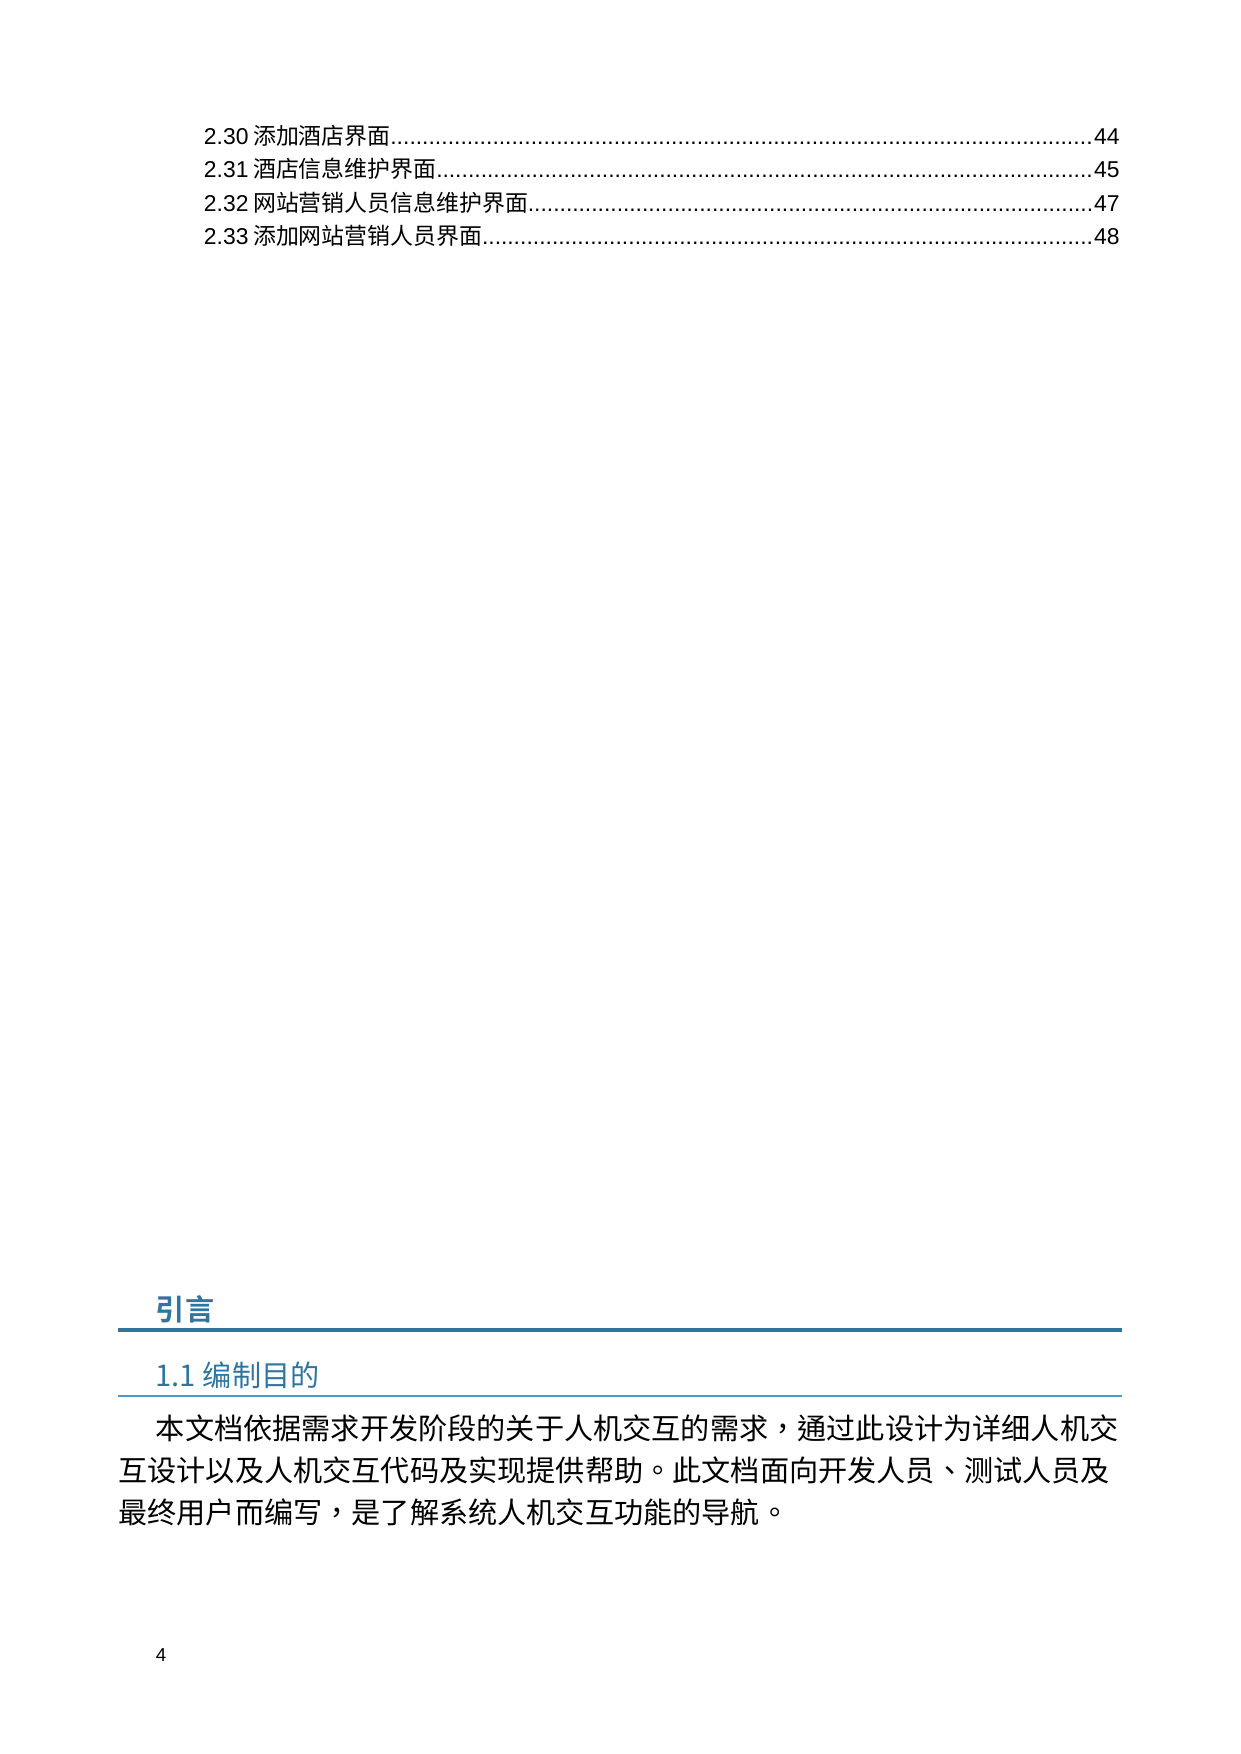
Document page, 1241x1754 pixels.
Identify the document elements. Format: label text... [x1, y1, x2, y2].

text 2.33添加网站营销人员界面 48 [166, 218, 1122, 251]
text 本文档依据需求开发阶段的关于人机交互的需求，通过此设计为详细人机交互设计以及人机交互代码及实现提供帮助。此文档面向开发人员、测试人员及最终用户而编写，是了解系统人机交互功能的导航。 [118, 1405, 1122, 1532]
text 2.32网站营销人员信息维护界面 47 [166, 184, 1122, 218]
subtitle 引言 [118, 1286, 1122, 1328]
subtitle 1.1 编制目的 [118, 1352, 1122, 1395]
text 2.31酒店信息维护界面 45 [166, 151, 1122, 184]
text 2.30添加酒店界面 44 [166, 118, 1122, 151]
